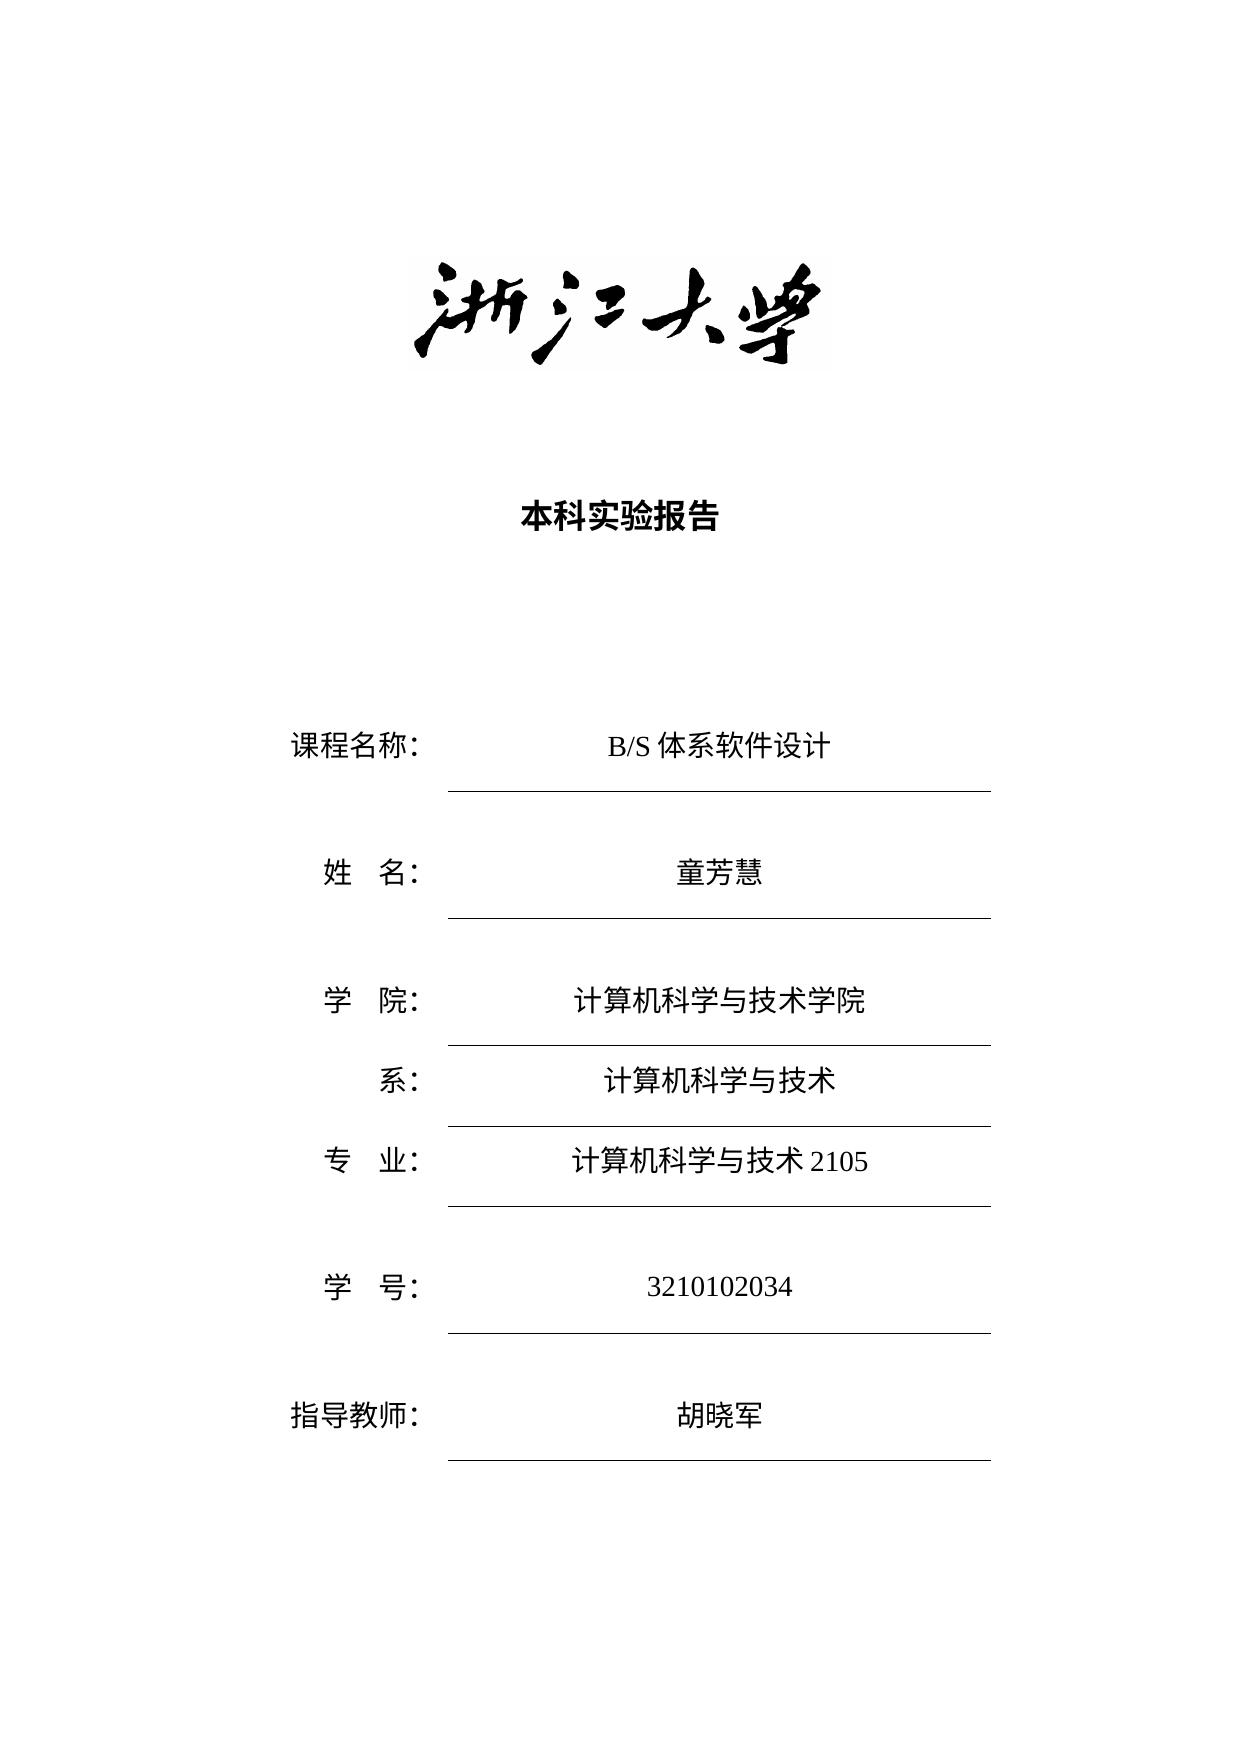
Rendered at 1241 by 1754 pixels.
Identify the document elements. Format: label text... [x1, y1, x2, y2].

table_cell 计算机科学与技术学院 [448, 919, 991, 1045]
table_cell 童芳慧 [448, 792, 991, 918]
text 本科实验报告 [187, 482, 1053, 547]
picture [408, 255, 832, 372]
table_header B/S体系软件设计 [448, 665, 991, 791]
table_cell 姓 名： [249, 791, 448, 918]
table_cell 3210102034 [448, 1207, 991, 1333]
table_cell 计算机科学与技术2105 [448, 1127, 991, 1206]
table_header 课程名称： [249, 665, 448, 791]
table_cell 专 业： [249, 1126, 448, 1206]
table_cell 学 号： [249, 1206, 448, 1333]
table_cell 学 院： [249, 918, 448, 1045]
table_cell 指导教师： [249, 1333, 448, 1460]
table_cell 计算机科学与技术 [448, 1046, 991, 1126]
table_cell 胡晓军 [448, 1334, 991, 1460]
table_cell 系： [249, 1045, 448, 1126]
